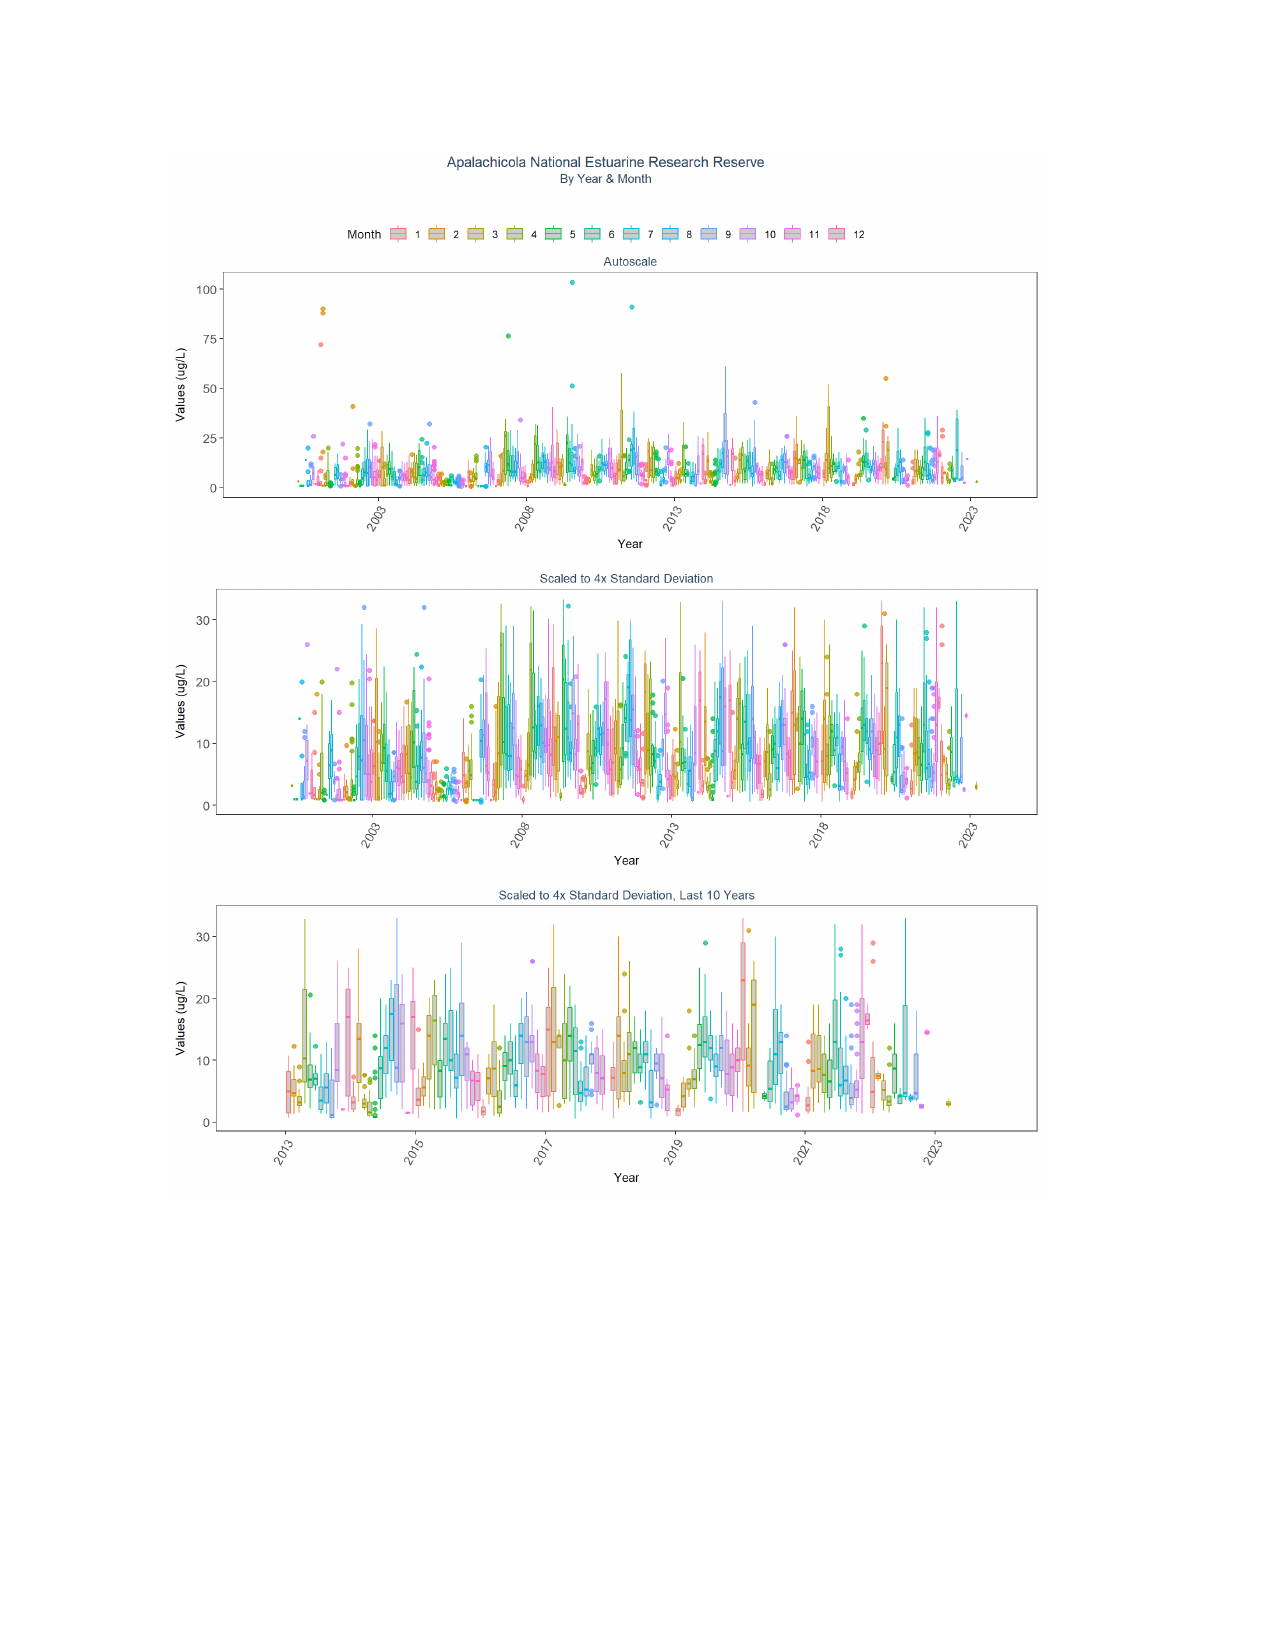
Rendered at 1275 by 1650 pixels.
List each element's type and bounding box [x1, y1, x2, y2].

picture [168, 150, 1044, 1200]
